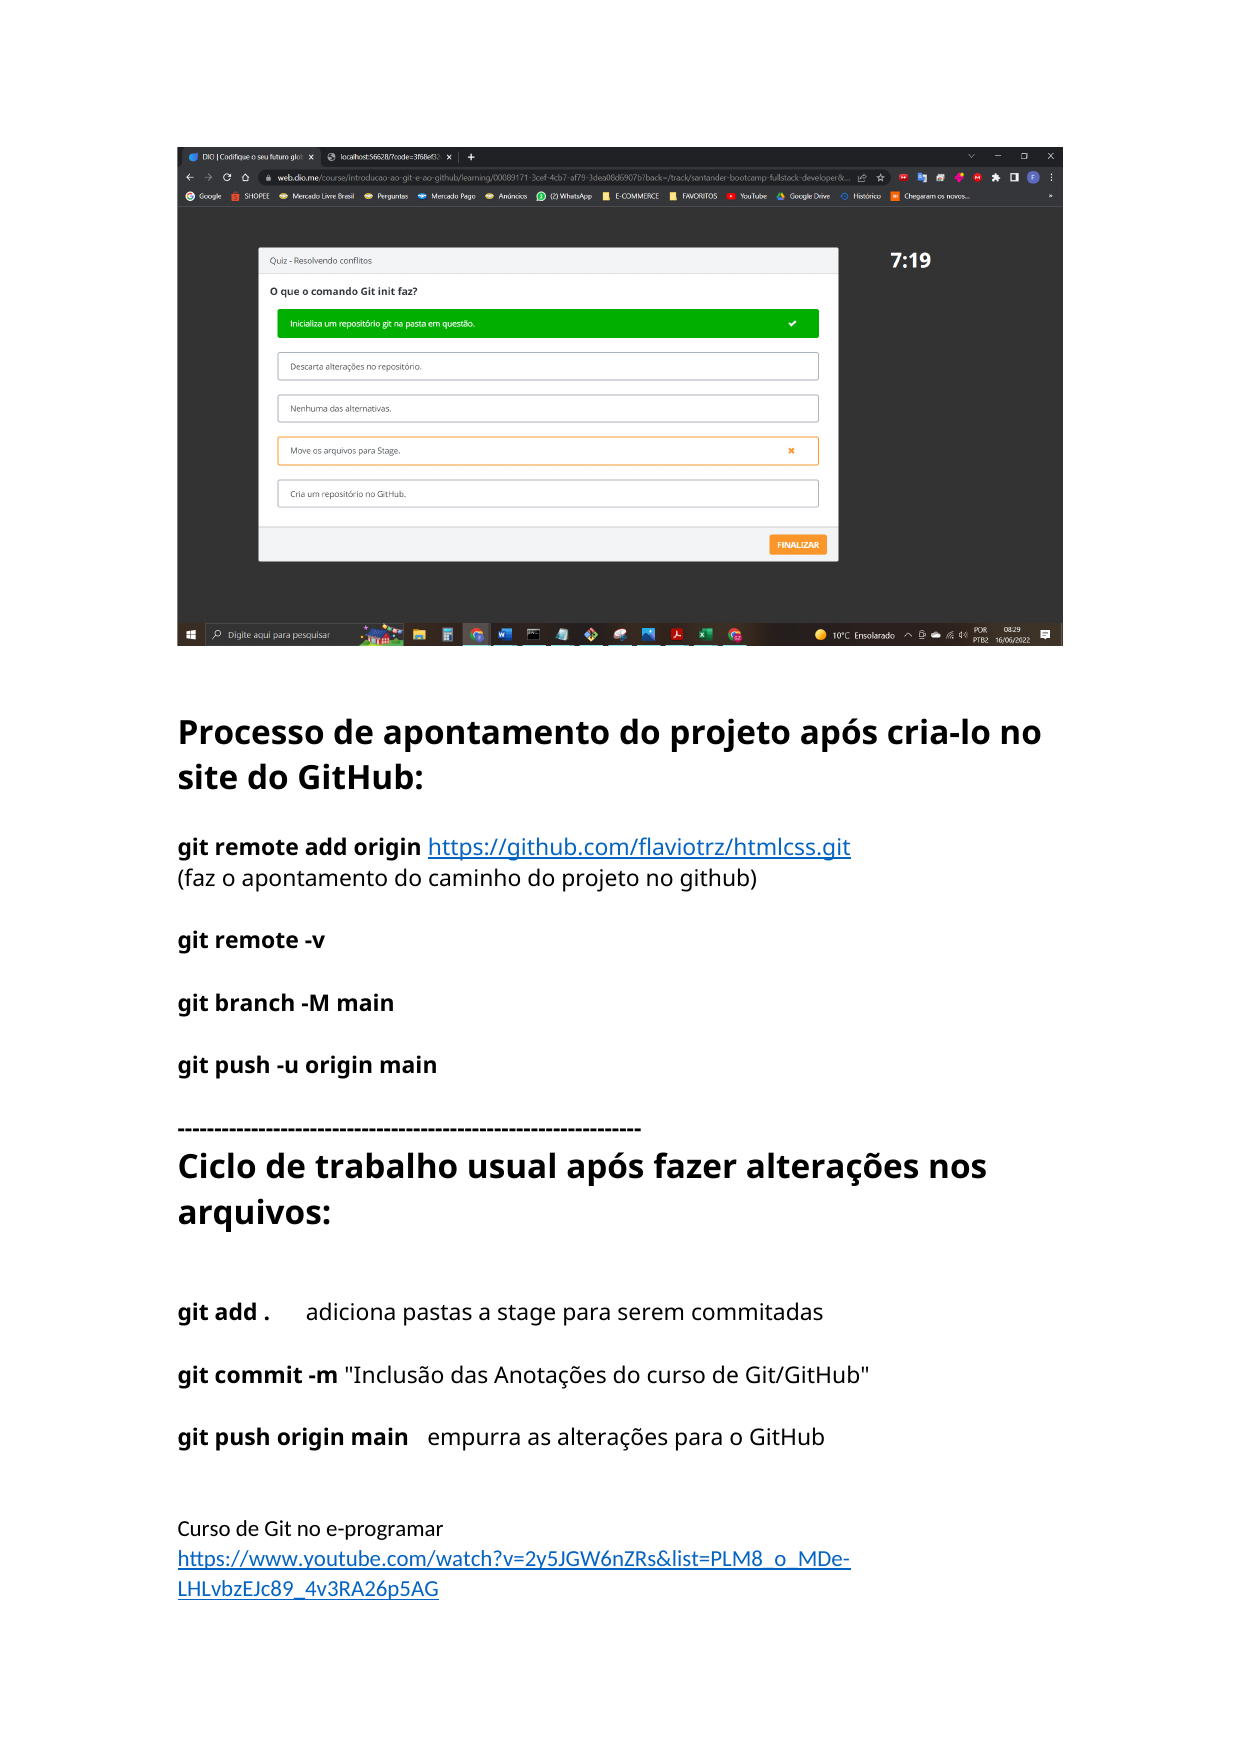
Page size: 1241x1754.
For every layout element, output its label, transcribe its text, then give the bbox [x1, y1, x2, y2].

text (faz o apontamento do caminho do projeto no github) [177, 862, 1063, 893]
text git push origin main empurra as alterações para o GitHub [177, 1421, 1063, 1453]
text git commit -m "Inclusão das Anotações do curso de Git/GitHub" [177, 1359, 1063, 1390]
text --------------------------------------------------------------- [177, 1112, 1063, 1143]
list https://www.youtube.com/watch?v=2y5JGW6nZRs&list=PLM8_o_MDe-LHLvbzEJc89_4v3RA26p5AG [177, 1544, 1063, 1602]
text Processo de apontamento do projeto após cria-lo no site do GitHub: [177, 708, 1063, 799]
text git remote add origin https://github.com/flaviotrz/htmlcss.git [177, 831, 1063, 862]
picture [177, 147, 1063, 646]
text git push -u origin main [177, 1049, 1063, 1081]
text Ciclo de trabalho usual após fazer alterações nos arquivos: [177, 1143, 1063, 1234]
list Curso de Git no e-programar [177, 1514, 1063, 1542]
text git add . adiciona pastas a stage para serem commitadas [177, 1296, 1063, 1328]
text git remote -v [177, 924, 1063, 956]
text git branch -M main [177, 987, 1063, 1018]
